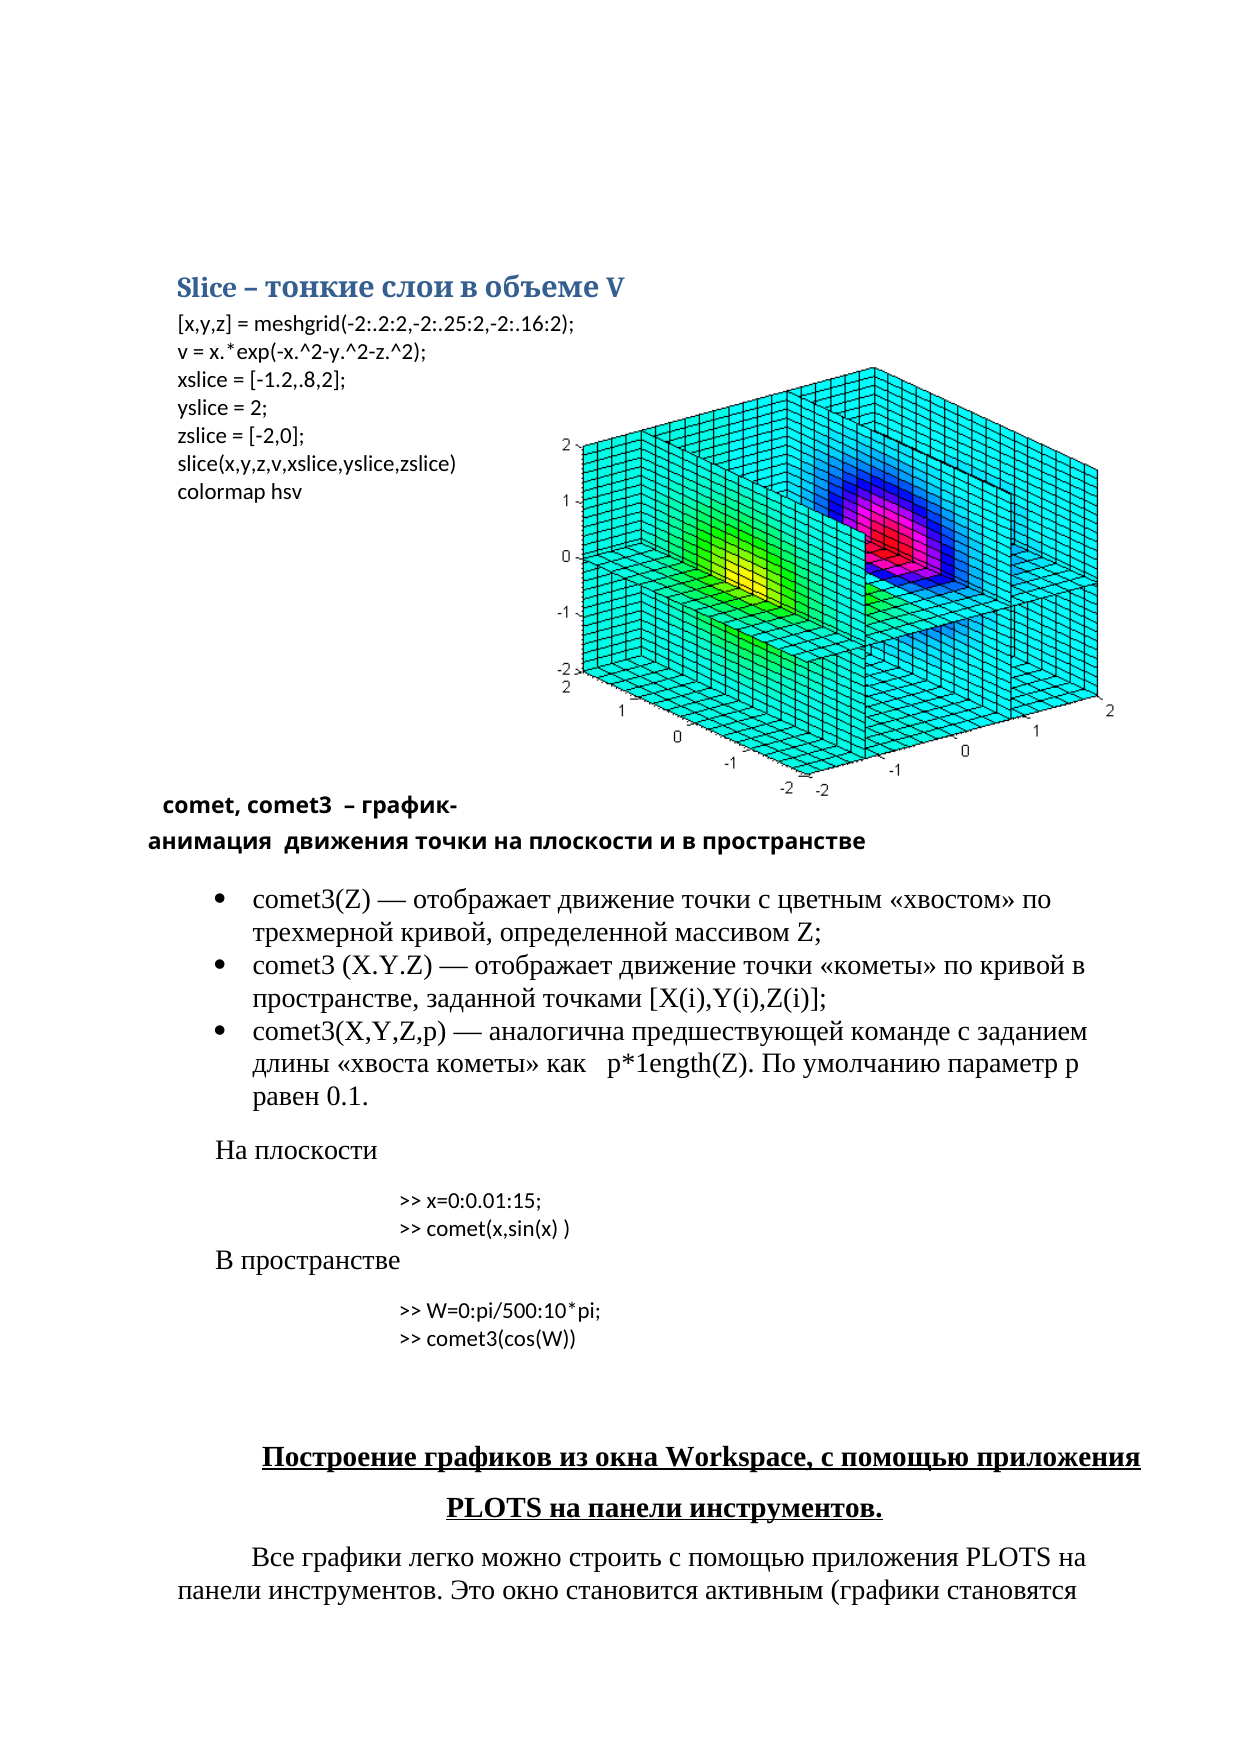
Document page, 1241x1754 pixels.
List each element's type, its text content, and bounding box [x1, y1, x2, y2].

text >> comet3(cos(W)) [398, 1324, 1152, 1352]
text Построение графиков из окна Workspace, с помощью приложения PLOTS на панели инструментов. [177, 1439, 1152, 1523]
list comet3(X,Y,Z,p) — аналогична предшествующей команде с заданием длины «хвоста кометы» как p*1ength(Z). По умолчанию параметр р равен 0.1. [215, 1013, 1152, 1112]
text slice(x,y,z,v,xslice,yslice,zslice) [177, 449, 520, 477]
text xslice = [-1.2,.8,2]; [177, 365, 520, 393]
text comet, comet3 – график-анимация движения точки на плоскости и в пространстве [148, 789, 1152, 857]
text >> x=0:0.01:15; [398, 1186, 1152, 1214]
text v = x.*exp(-x.^2-y.^2-z.^2); [177, 337, 1152, 365]
text yslice = 2; [177, 393, 520, 421]
list comet3 (X.Y.Z) — отображает движение точки «кометы» по кривой в пространстве, заданной точками [X(i),Y(i),Z(i)]; [215, 948, 1152, 1013]
text На плоскости [215, 1133, 1152, 1165]
text >> comet(x,sin(x) ) [398, 1214, 1152, 1242]
text zslice = [-2,0]; [177, 421, 520, 449]
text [177, 1540, 1152, 1606]
text В пространстве [215, 1242, 1152, 1275]
text colormap hsv [177, 477, 520, 506]
picture [520, 346, 1152, 806]
text >> W=0:pi/500:10*pi; [398, 1296, 1152, 1324]
text [x,y,z] = meshgrid(-2:.2:2,-2:.25:2,-2:.16:2); [177, 309, 1152, 337]
list comet3(Z) — отображает движение точки с цветным «хвостом» по трехмерной кривой, определенной массивом Z; [215, 882, 1152, 948]
subtitle Slice – тонкие слои в объеме V [177, 271, 1152, 304]
